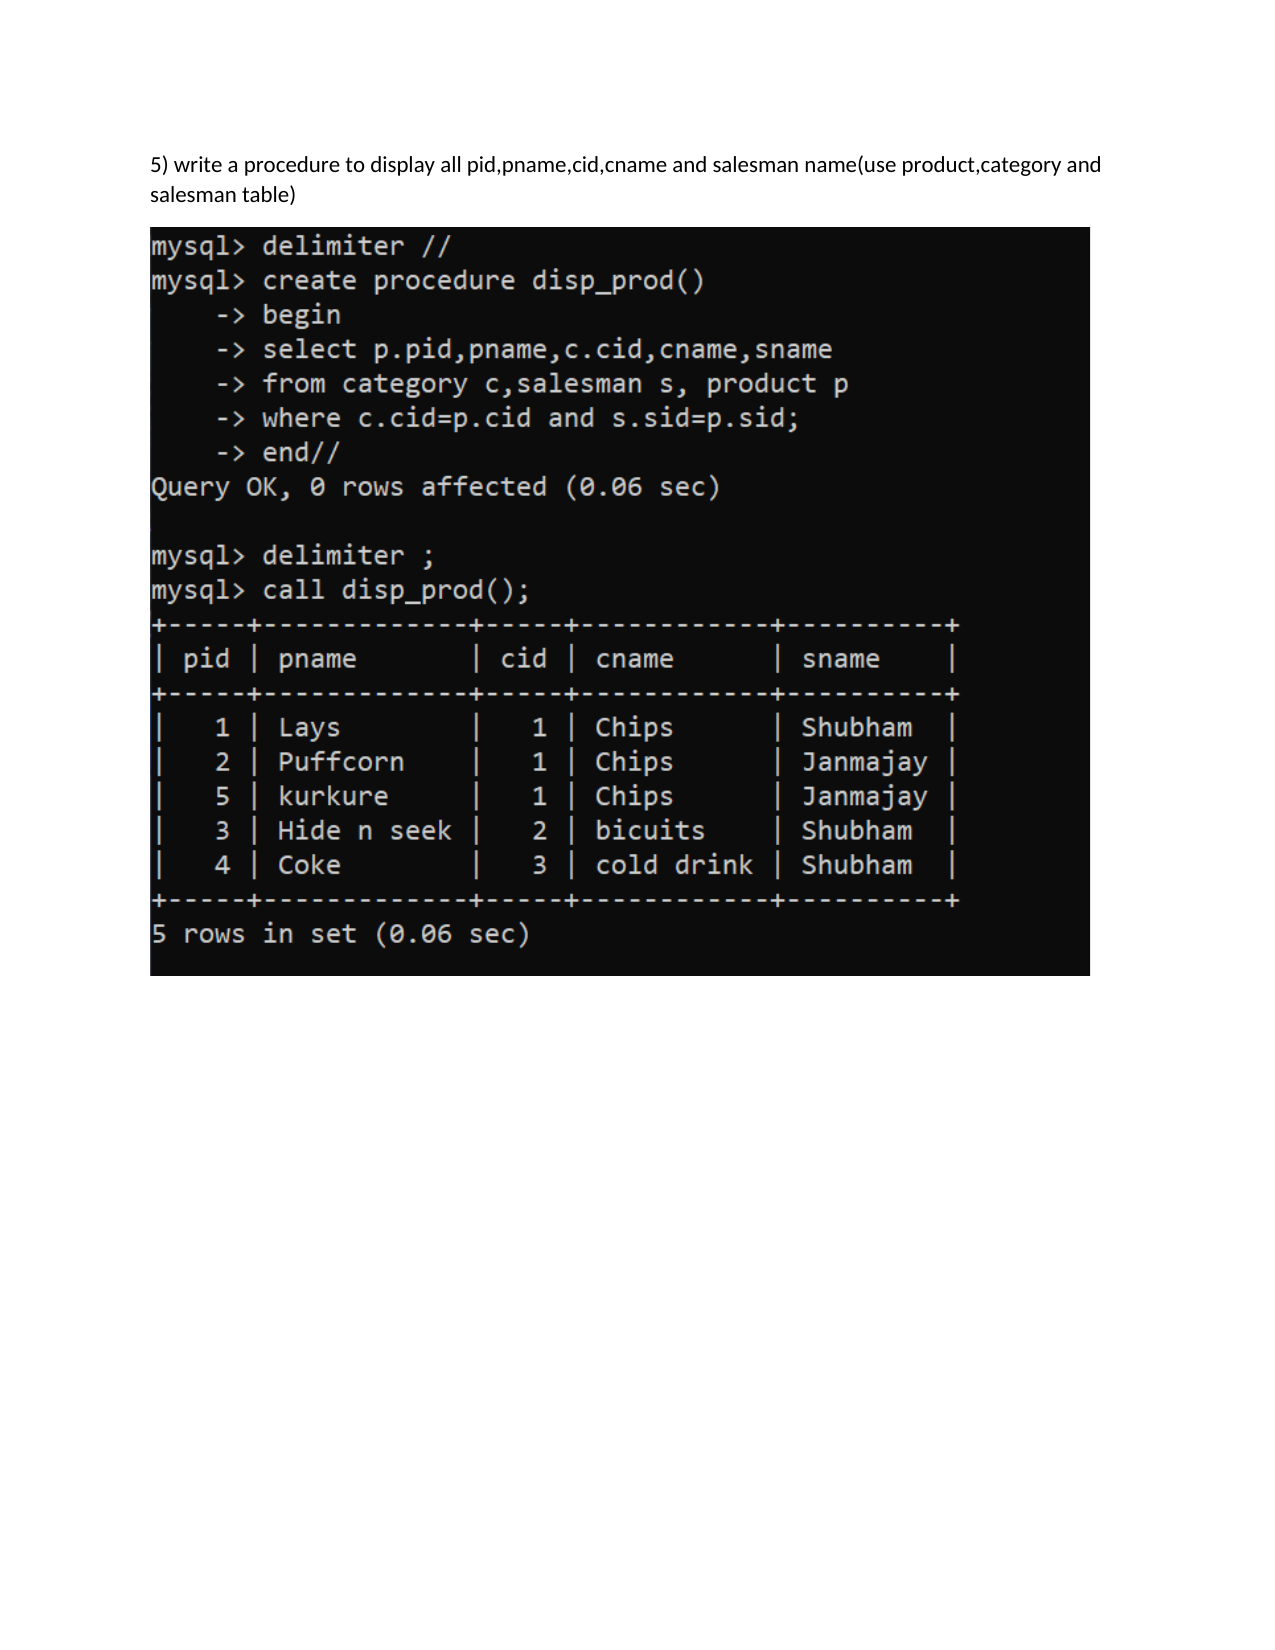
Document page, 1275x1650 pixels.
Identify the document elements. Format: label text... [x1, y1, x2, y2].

text 5) write a procedure to display all pid,pname,cid,cname and salesman name(use product,category and salesman table) [150, 150, 1125, 208]
picture [150, 227, 1091, 976]
